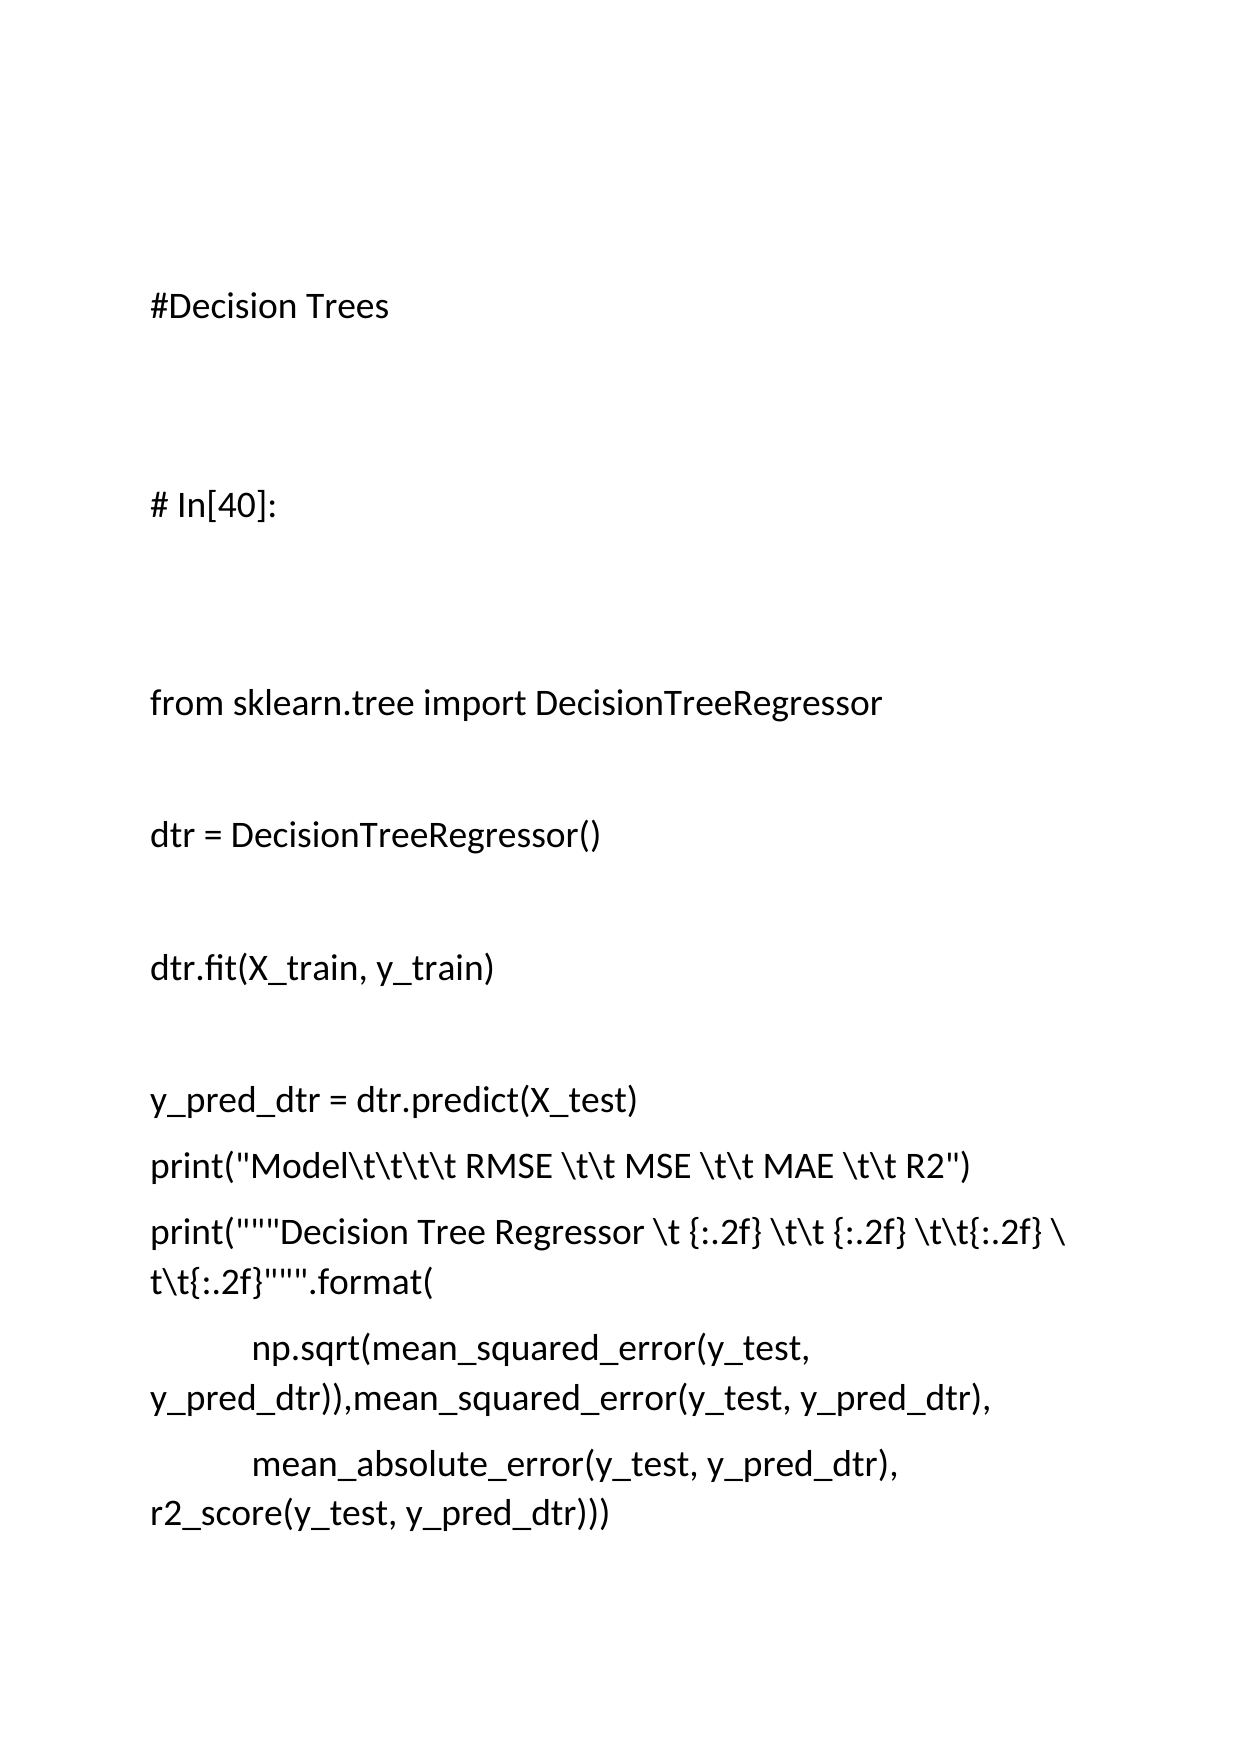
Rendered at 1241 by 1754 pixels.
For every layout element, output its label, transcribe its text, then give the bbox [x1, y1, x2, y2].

text #Decision Trees [150, 282, 1090, 328]
text from sklearn.tree import DecisionTreeRegressor [150, 679, 1090, 725]
text print("""Decision Tree Regressor \t {:.2f} \t\t {:.2f} \t\t{:.2f} \t\t{:.2f}""".format( [150, 1208, 1090, 1304]
text print("Model\t\t\t\t RMSE \t\t MSE \t\t MAE \t\t R2") [150, 1142, 1090, 1188]
text dtr = DecisionTreeRegressor() [150, 811, 1090, 857]
text dtr.fit(X_train, y_train) [150, 944, 1090, 989]
text # In[40]: [150, 481, 1090, 527]
text np.sqrt(mean_squared_error(y_test, y_pred_dtr)),mean_squared_error(y_test, y_pred_dtr), [150, 1324, 1090, 1419]
text y_pred_dtr = dtr.predict(X_test) [150, 1076, 1090, 1122]
text mean_absolute_error(y_test, y_pred_dtr), r2_score(y_test, y_pred_dtr))) [150, 1439, 1090, 1535]
